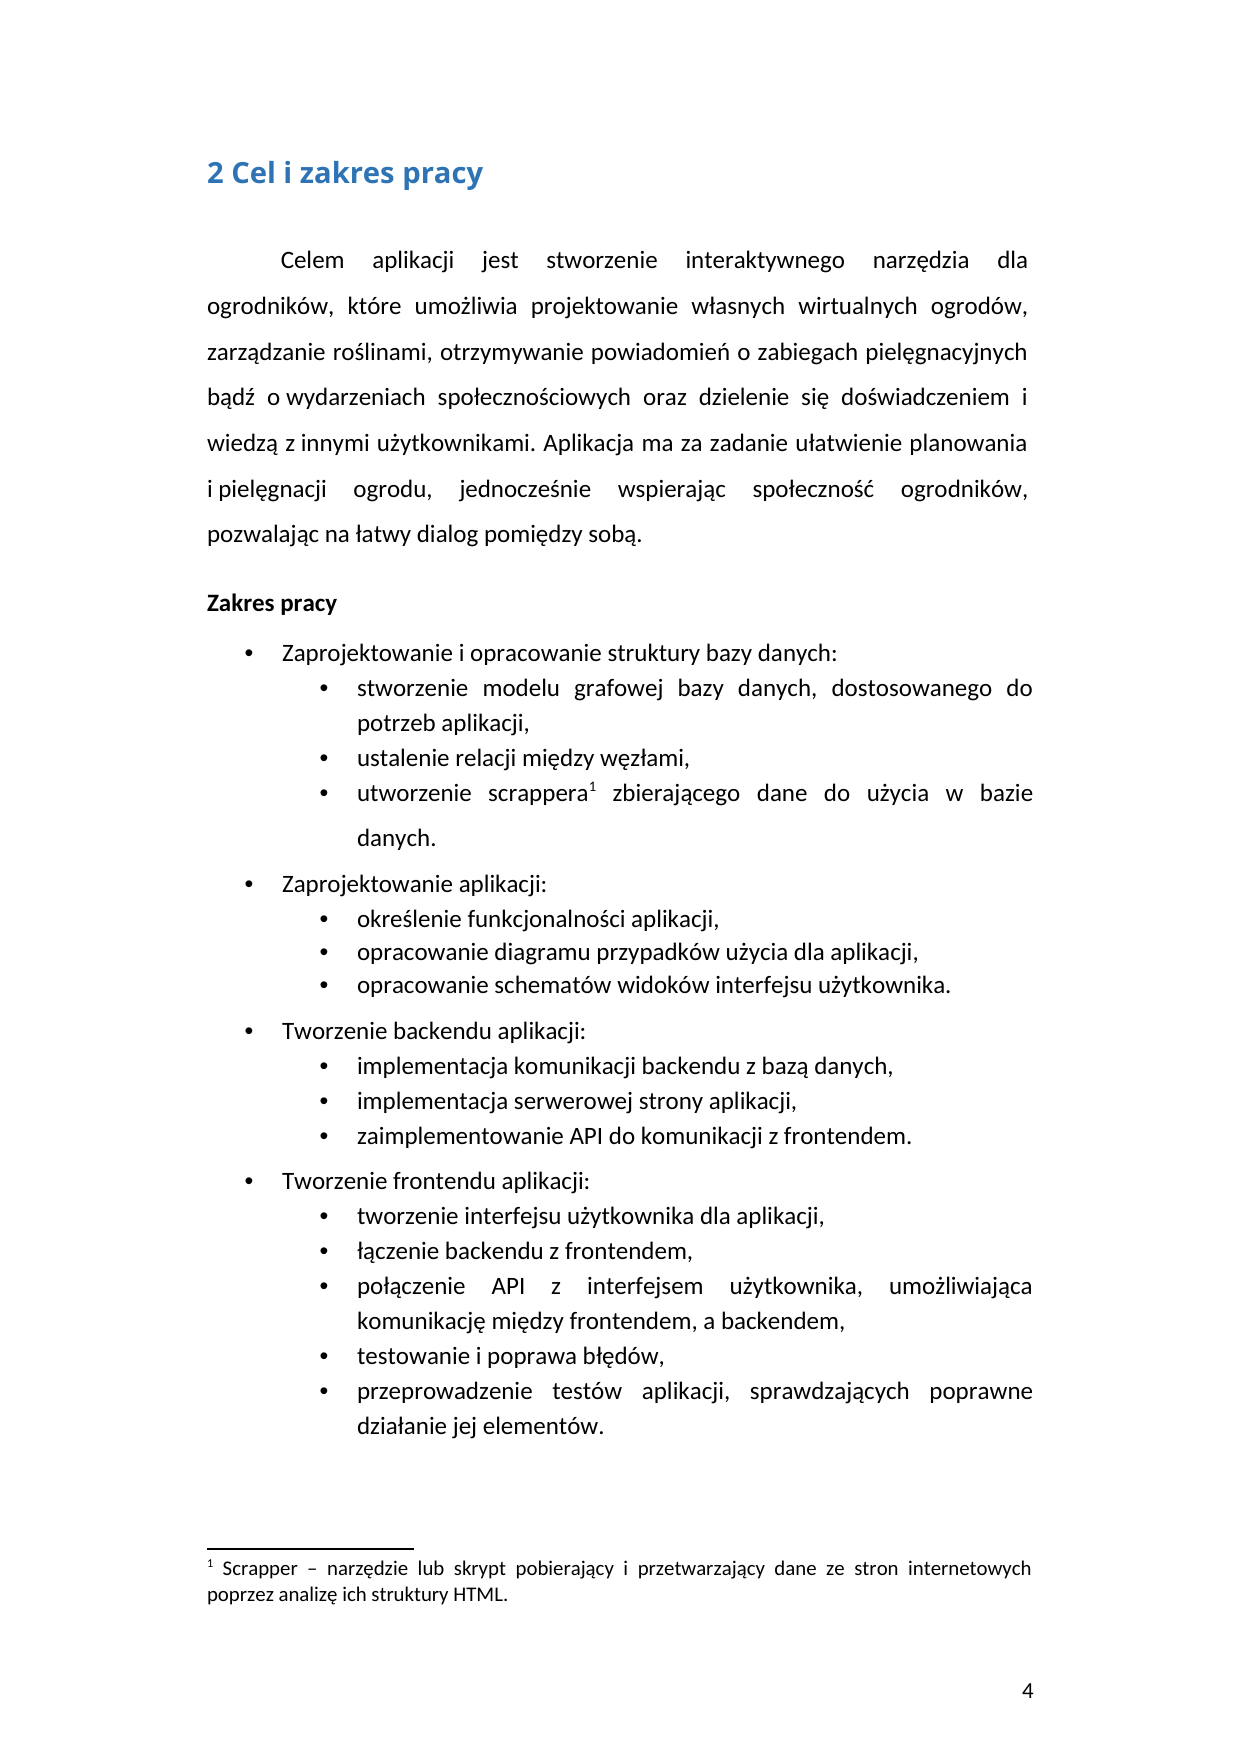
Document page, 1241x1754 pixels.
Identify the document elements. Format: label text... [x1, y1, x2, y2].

list Tworzenie backendu aplikacji: [244, 1015, 1033, 1045]
list połączenie API z interfejsem użytkownika, umożliwiająca komunikację między frontendem, a backendem, [319, 1271, 1033, 1336]
list stworzenie modelu grafowej bazy danych, dostosowanego do potrzeb aplikacji, [319, 672, 1033, 737]
list implementacja komunikacji backendu z bazą danych, [319, 1050, 1033, 1080]
list tworzenie interfejsu użytkownika dla aplikacji, [319, 1201, 1033, 1231]
list Zaprojektowanie i opracowanie struktury bazy danych: [244, 637, 1033, 667]
list opracowanie schematów widoków interfejsu użytkownika. [319, 969, 1033, 999]
list utworzenie scrappera zbierającego dane do użycia w bazie danych. [319, 777, 1033, 853]
list testowanie i poprawa błędów, [319, 1341, 1033, 1371]
text Zakres pracy [207, 587, 1033, 618]
list opracowanie diagramu przypadków użycia dla aplikacji, [319, 936, 1033, 967]
list łączenie backendu z frontendem, [319, 1236, 1033, 1266]
list Tworzenie frontendu aplikacji: [244, 1166, 1033, 1196]
subtitle Cel i zakres pracy [207, 152, 1033, 192]
list zaimplementowanie API do komunikacji z frontendem. [319, 1120, 1033, 1150]
text Celem aplikacji jest stworzenie interaktywnego narzędzia dla ogrodników, które umożliwia projektowanie własnych wirtualnych ogrodów, zarządzanie roślinami, otrzymywanie powiadomień o zabiegach pielęgnacyjnych bądź o wydarzeniach społecznościowych oraz dzielenie się doświadczeniem i wiedzą z innymi użytkownikami. Aplikacja ma za zadanie ułatwienie planowania i pielęgnacji ogrodu, jednocześnie wspierając społeczność ogrodników, pozwalając na łatwy dialog pomiędzy sobą. [207, 244, 1029, 549]
list Zaprojektowanie aplikacji: [244, 868, 1033, 899]
list implementacja serwerowej strony aplikacji, [319, 1085, 1033, 1115]
list określenie funkcjonalności aplikacji, [319, 903, 1033, 934]
list przeprowadzenie testów aplikacji, sprawdzających poprawne działanie jej elementów. [319, 1376, 1033, 1441]
list ustalenie relacji między węzłami, [319, 742, 1033, 772]
